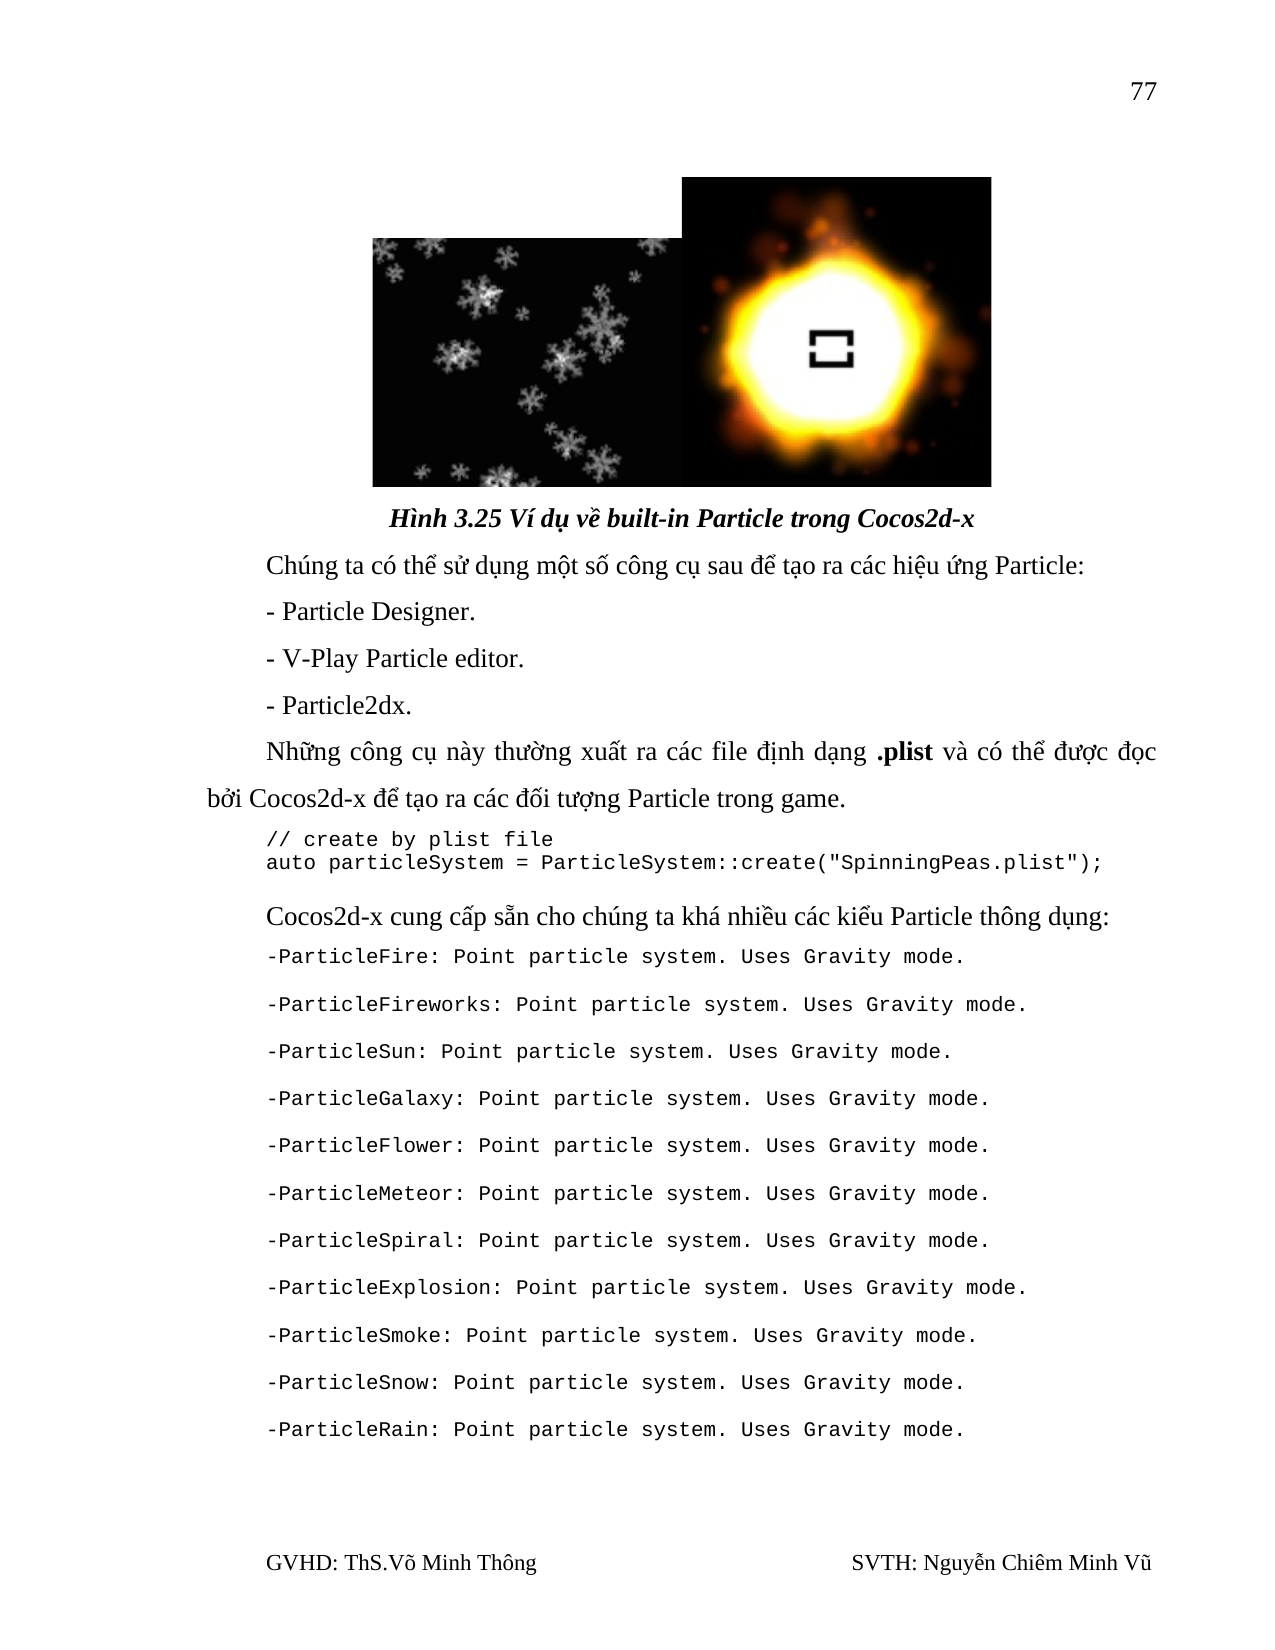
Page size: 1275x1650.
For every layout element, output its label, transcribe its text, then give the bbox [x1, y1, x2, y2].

text -ParticleMeteor: Point particle system. Uses Gravity mode. [266, 1183, 1157, 1206]
text -ParticleFireworks: Point particle system. Uses Gravity mode. [266, 994, 1157, 1017]
text auto particleSystem = ParticleSystem::create("SpinningPeas.plist"); [266, 852, 1157, 876]
text Những công cụ này thường xuất ra các file định dạng .plist và có thể được đọc bởi Cocos2d-x để tạo ra các đối tượng Particle trong game. [207, 735, 1157, 813]
text -ParticleRain: Point particle system. Uses Gravity mode. [266, 1419, 1157, 1443]
text -ParticleSpiral: Point particle system. Uses Gravity mode. [266, 1230, 1157, 1254]
subtitle Hình 3.25 Ví dụ về built-in Particle trong Cocos2d-x [207, 502, 1157, 533]
text -ParticleExplosion: Point particle system. Uses Gravity mode. [266, 1277, 1157, 1301]
text Cocos2d-x cung cấp sẵn cho chúng ta khá nhiều các kiểu Particle thông dụng: [207, 900, 1157, 931]
text -ParticleSnow: Point particle system. Uses Gravity mode. [266, 1372, 1157, 1396]
text // create by plist file [266, 829, 1157, 852]
text -ParticleSmoke: Point particle system. Uses Gravity mode. [266, 1325, 1157, 1348]
text -ParticleFlower: Point particle system. Uses Gravity mode. [266, 1136, 1157, 1159]
text -ParticleGalaxy: Point particle system. Uses Gravity mode. [266, 1088, 1157, 1112]
text Chúng ta có thể sử dụng một số công cụ sau để tạo ra các hiệu ứng Particle: [207, 549, 1157, 580]
text - Particle2dx. [207, 689, 1157, 720]
text -ParticleSun: Point particle system. Uses Gravity mode. [266, 1041, 1157, 1064]
text - V-Play Particle editor. [207, 642, 1157, 673]
picture [372, 177, 992, 487]
text - Particle Designer. [207, 595, 1157, 627]
text -ParticleFire: Point particle system. Uses Gravity mode. [266, 946, 1157, 970]
